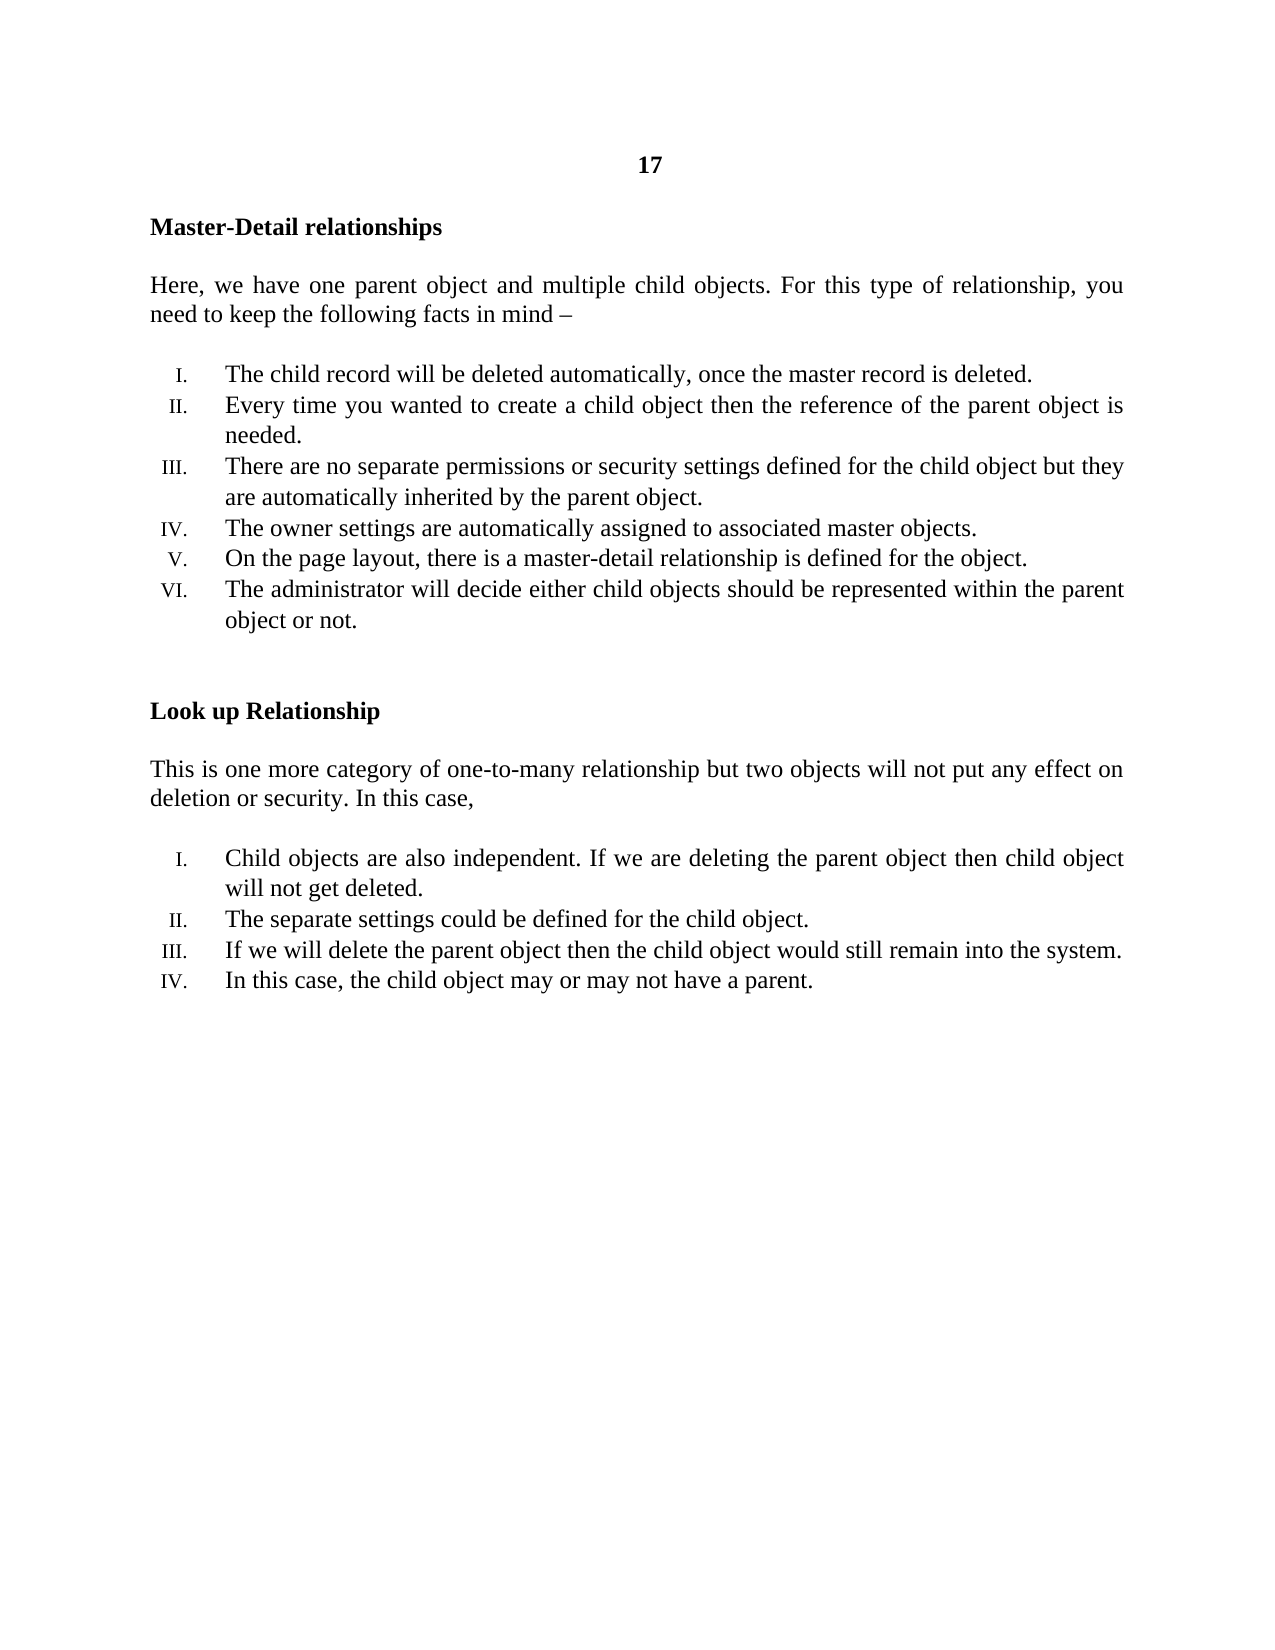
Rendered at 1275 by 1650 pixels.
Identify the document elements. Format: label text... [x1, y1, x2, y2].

list If we will delete the parent object then the child object would still remain into the system. [187, 933, 1125, 964]
text This is one more category of one-to-many relationship but two objects will not put any effect on deletion or security. In this case, [150, 754, 1125, 812]
list 17 [225, 150, 1125, 179]
list In this case, the child object may or may not have a parent. [187, 964, 1125, 994]
list On the page layout, there is a master-detail relationship is defined for the object. [187, 541, 1125, 572]
text Here, we have one parent object and multiple child objects. For this type of relationship, you need to keep the following facts in mind – [150, 270, 1125, 328]
list The administrator will decide either child objects should be represented within the parent object or not. [187, 572, 1125, 634]
list The owner settings are automatically assigned to associated master objects. [187, 511, 1125, 541]
list Child objects are also independent. If we are deleting the parent object then child object will not get deleted. [187, 841, 1125, 902]
text Master-Detail relationships [150, 212, 1125, 241]
text Look up Relationship [150, 696, 1125, 725]
list Every time you wanted to create a child object then the reference of the parent object is needed. [187, 388, 1125, 449]
list The child record will be deleted automatically, once the master record is deleted. [187, 357, 1125, 388]
list There are no separate permissions or security settings defined for the child object but they are automatically inherited by the parent object. [187, 449, 1125, 511]
list The separate settings could be defined for the child object. [187, 902, 1125, 933]
